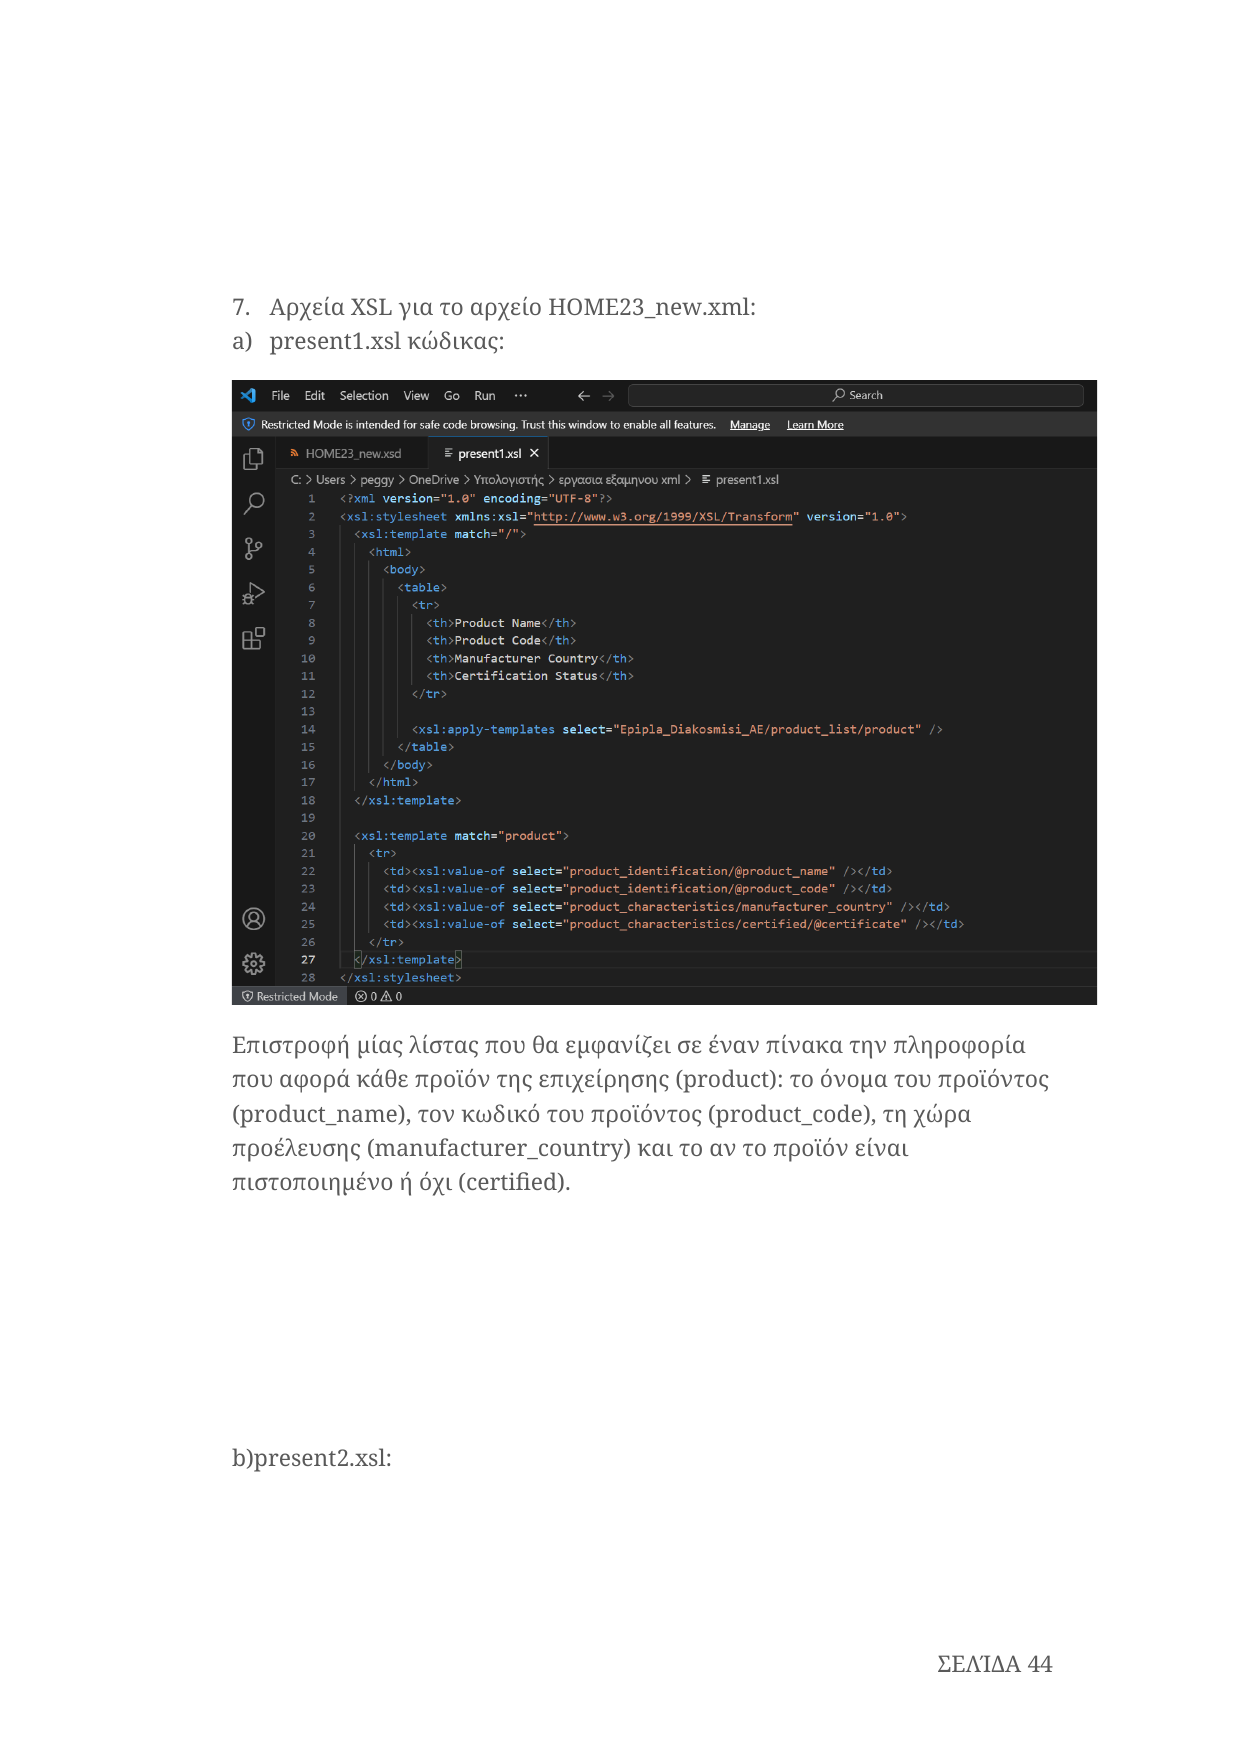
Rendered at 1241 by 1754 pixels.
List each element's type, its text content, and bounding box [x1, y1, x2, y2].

text b)present2.xsl: [232, 1442, 1053, 1473]
text Επιστροφή μίας λίστας που θα εμφανίζει σε έναν πίνακα την πληροφορία που αφορά κάθε προϊόν της επιχείρησης (product): το όνομα του προϊόντος (product_name), τον κωδικό του προϊόντος (product_code), τη χώρα προέλευσης (manufacturer_country) και το αν το προϊόν είναι πιστοποιημένο ή όχι (certified). [232, 1029, 1053, 1197]
list Αρχεία XSL για το αρχείο HOME23_new.xml: [232, 290, 1053, 322]
list present1.xsl κώδικας: [232, 325, 1053, 356]
picture [231, 380, 1098, 1005]
